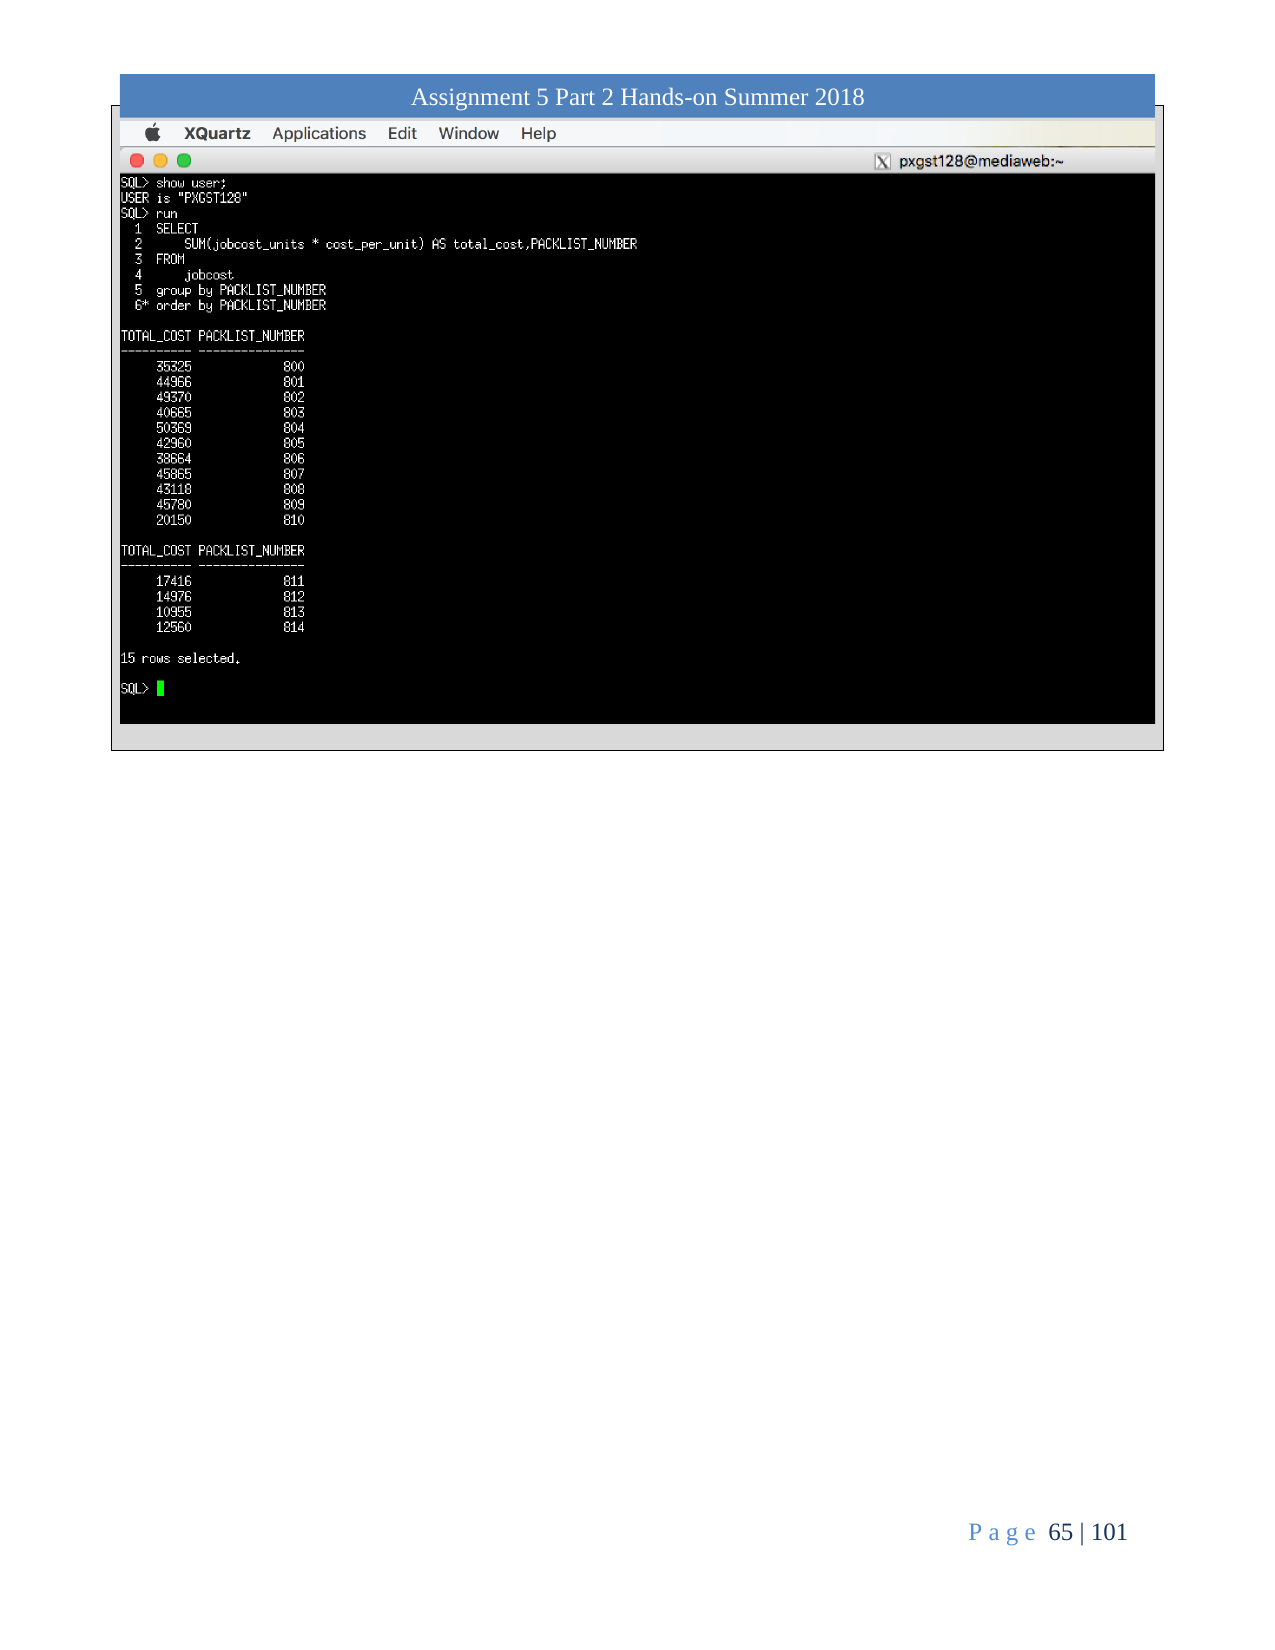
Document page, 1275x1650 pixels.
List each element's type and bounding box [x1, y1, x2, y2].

picture [120, 121, 1155, 724]
